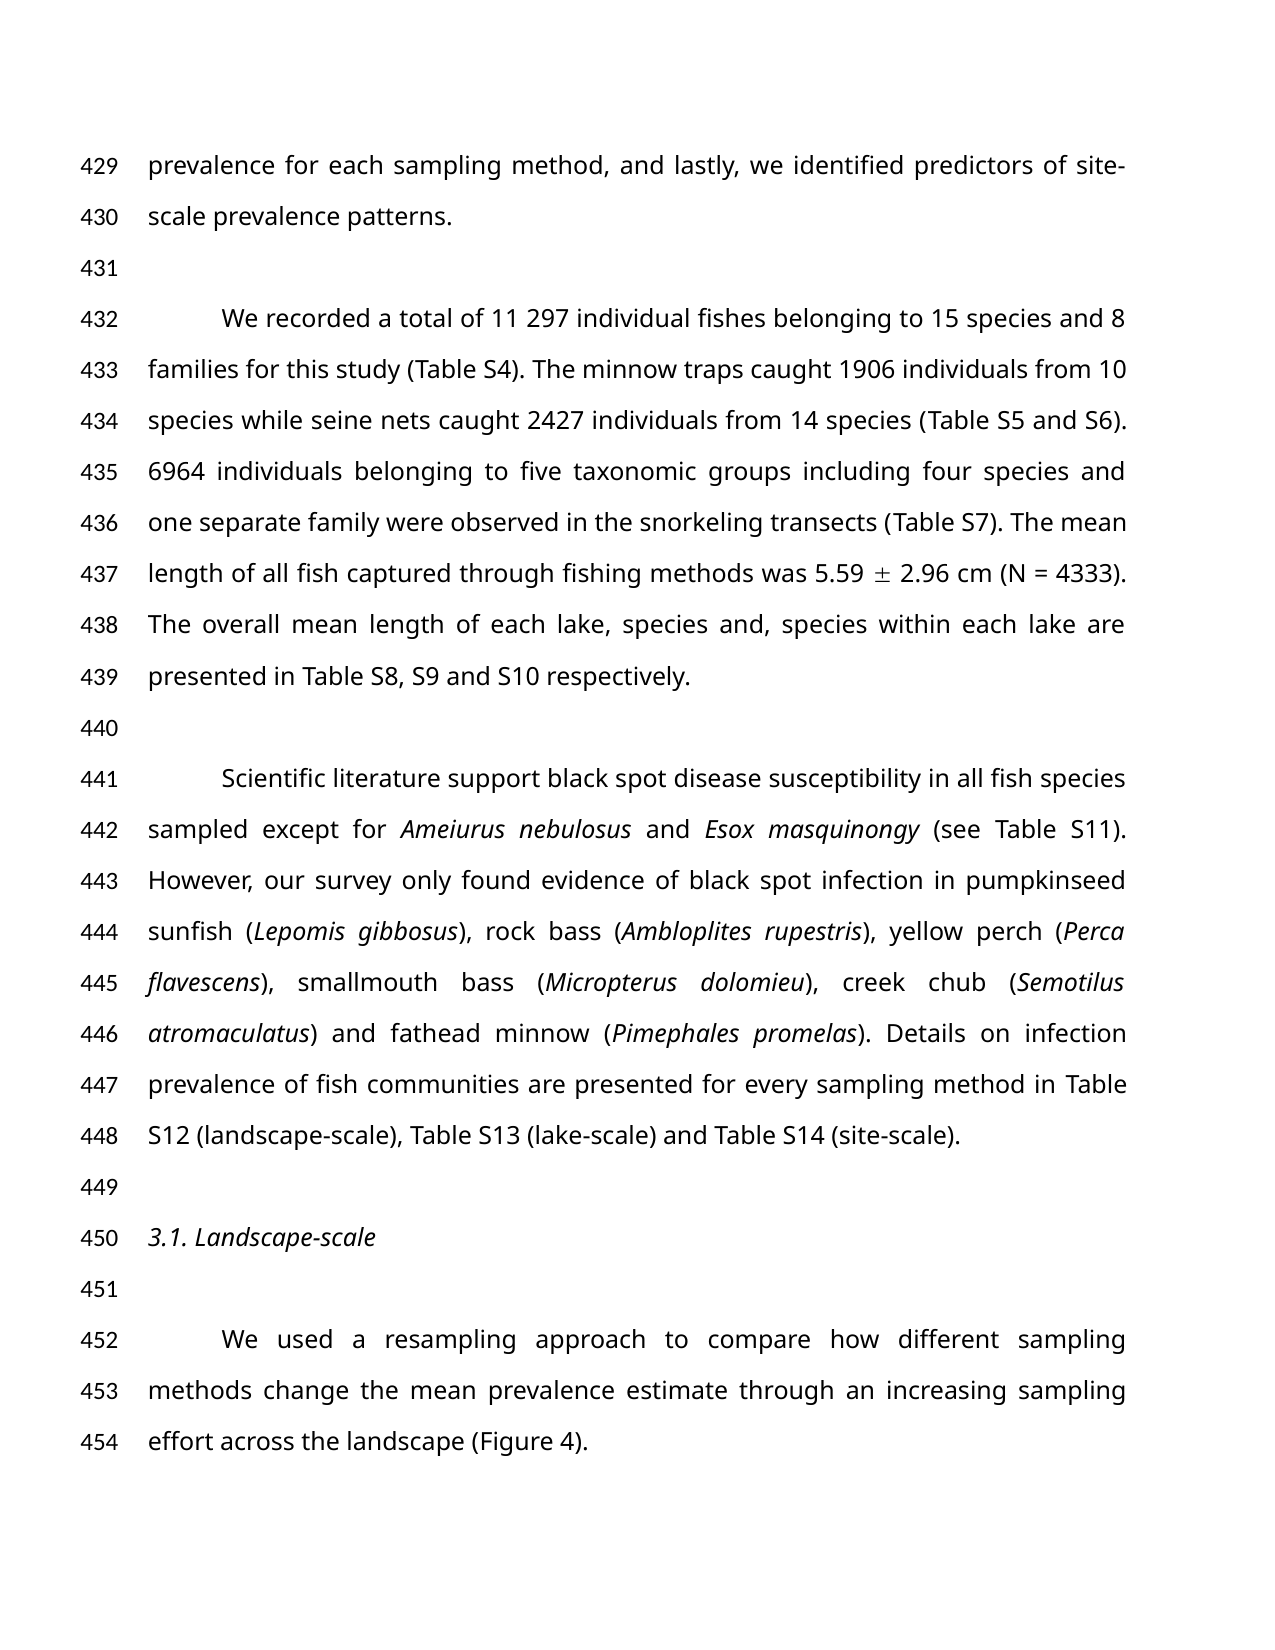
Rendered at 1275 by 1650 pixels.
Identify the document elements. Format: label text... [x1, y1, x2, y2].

text We recorded a total of 11 297 individual fishes belonging to 15 species and 8 families for this study (Table S4). The minnow traps caught 1906 individuals from 10 species while seine nets caught 2427 individuals from 14 species (Table S5 and S6). 6964 individuals belonging to five taxonomic groups including four species and one separate family were observed in the snorkeling transects (Table S7). The mean length of all fish captured through fishing methods was 5.59 2.96 cm (N = 4333). The overall mean length of each lake, species and, species within each lake are presented in Table S8, S9 and S10 respectively. [148, 301, 1127, 692]
text Scientific literature support black spot disease susceptibility in all fish species sampled except for Ameiurus nebulosus and Esox masquinongy (see Table S11). However, our survey only found evidence of black spot infection in pumpkinseed sunfish (Lepomis gibbosus), rock bass (Ambloplites rupestris), yellow perch (Perca flavescens), smallmouth bass (Micropterus dolomieu), creek chub (Semotilus atromaculatus) and fathead minnow (Pimephales promelas). Details on infection prevalence of fish communities are presented for every sampling method in Table S12 (landscape-scale), Table S13 (lake-scale) and Table S14 (site-scale). [148, 760, 1127, 1152]
subtitle 3.1. Landscape-scale [148, 1219, 1127, 1254]
text We used a resampling approach to compare how different sampling methods change the mean prevalence estimate through an increasing sampling effort across the landscape (Figure 4). [148, 1322, 1127, 1458]
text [148, 148, 1127, 233]
